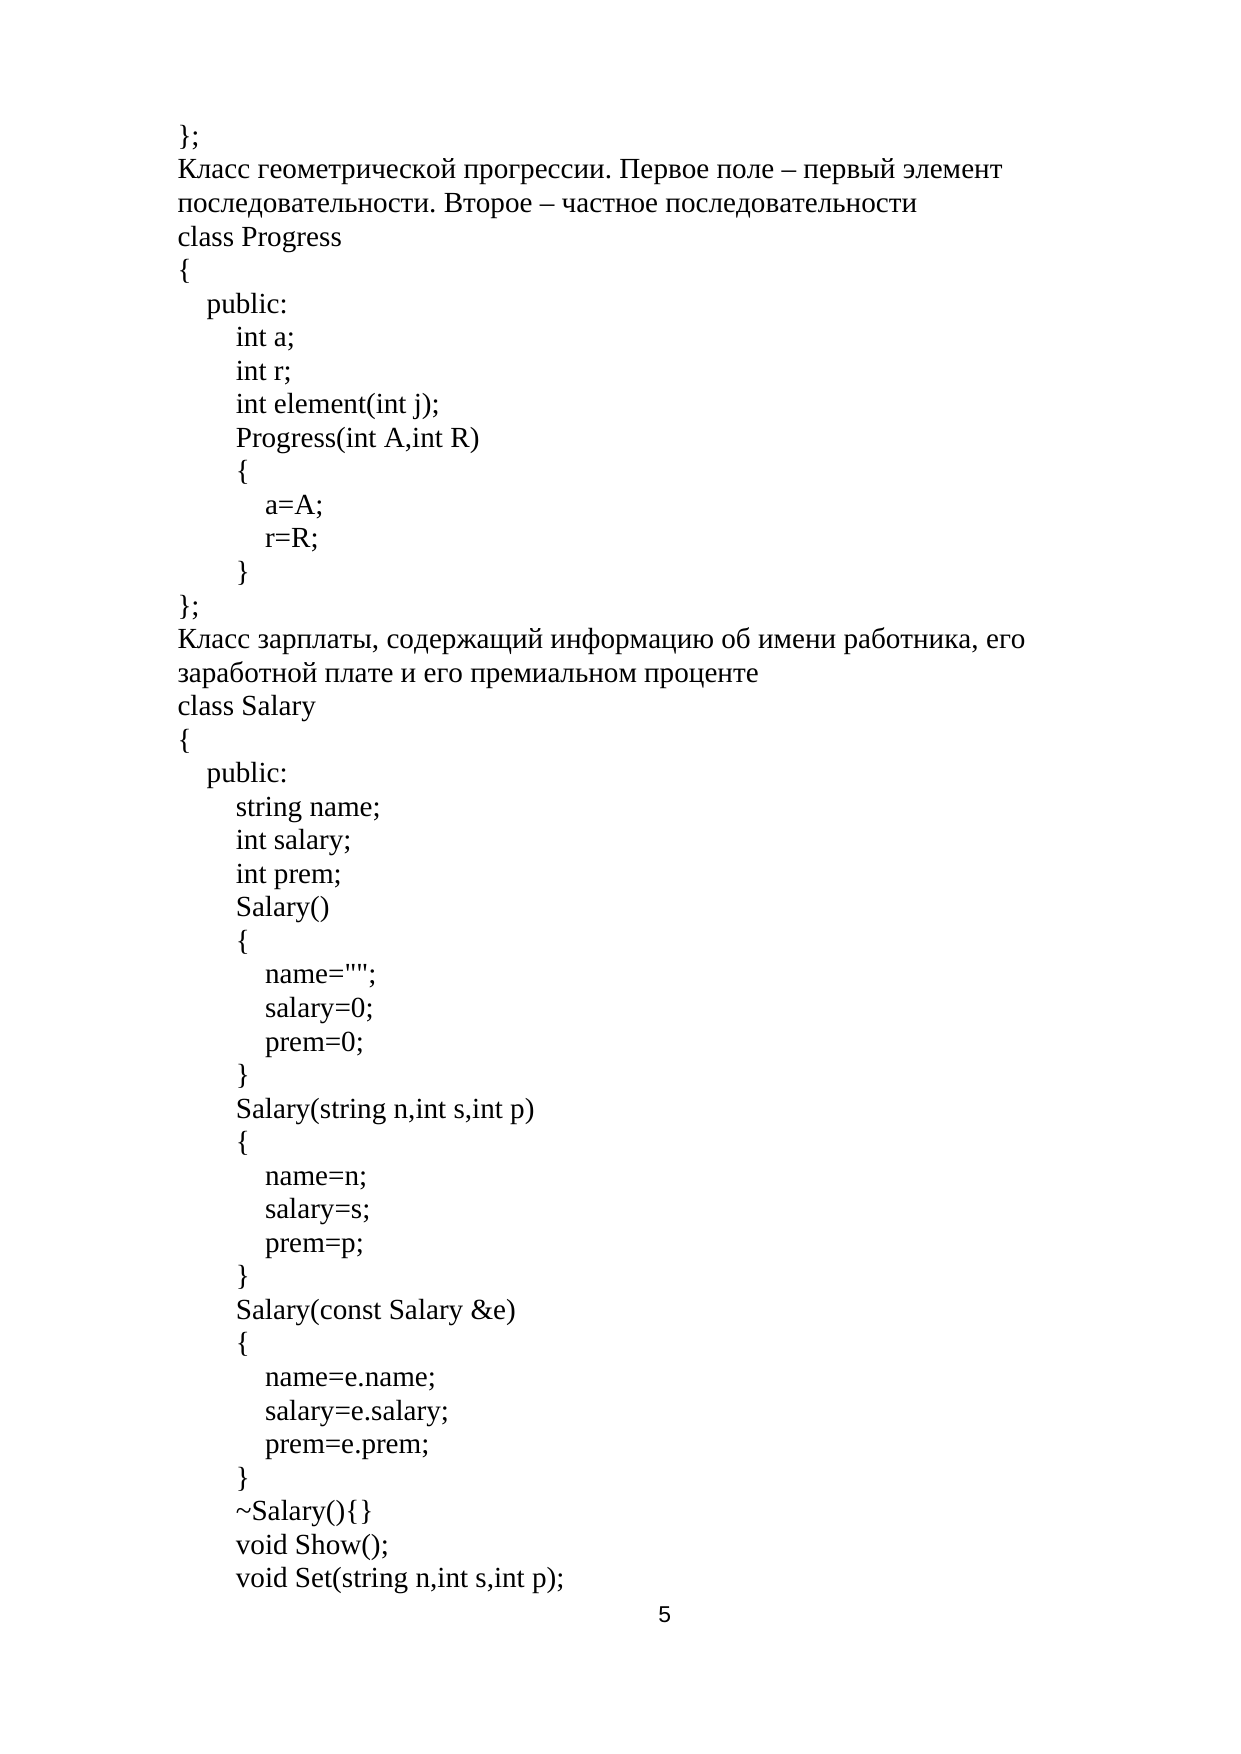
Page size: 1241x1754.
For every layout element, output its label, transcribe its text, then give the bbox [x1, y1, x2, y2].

text a=A; [177, 487, 1152, 521]
text } [177, 554, 1152, 588]
text { [177, 1326, 1152, 1359]
text void Set(string n,int s,int p); [177, 1560, 1152, 1594]
text } [177, 1258, 1152, 1292]
text name=n; [177, 1158, 1152, 1191]
text { [177, 923, 1152, 957]
text ~Salary(){} [177, 1493, 1152, 1527]
text salary=e.salary; [177, 1393, 1152, 1426]
text name=e.name; [177, 1359, 1152, 1393]
text public: [177, 286, 1152, 319]
text class Progress [177, 219, 1152, 252]
text int r; [177, 353, 1152, 386]
text int salary; [177, 822, 1152, 856]
text string name; [177, 789, 1152, 822]
text public: [177, 755, 1152, 789]
text { [177, 1124, 1152, 1158]
text Progress(int A,int R) [177, 420, 1152, 453]
text r=R; [177, 521, 1152, 554]
text Класс геометрической прогрессии. Первое поле – первый элемент последовательности. Второе – частное последовательности [177, 152, 1152, 219]
text prem=e.prem; [177, 1426, 1152, 1460]
text Salary() [177, 889, 1152, 923]
text } [177, 1460, 1152, 1493]
text { [177, 453, 1152, 487]
text } [177, 1057, 1152, 1091]
text { [177, 722, 1152, 755]
text class Salary [177, 688, 1152, 722]
text Salary(const Salary &e) [177, 1292, 1152, 1326]
text int prem; [177, 856, 1152, 889]
text salary=0; [177, 990, 1152, 1024]
text int a; [177, 319, 1152, 353]
text Класс зарплаты, содержащий информацию об имени работника, его заработной плате и его премиальном проценте [177, 621, 1152, 688]
text void Show(); [177, 1527, 1152, 1560]
text prem=0; [177, 1024, 1152, 1057]
text { [177, 252, 1152, 286]
text Salary(string n,int s,int p) [177, 1091, 1152, 1124]
text name=""; [177, 957, 1152, 990]
text prem=p; [177, 1225, 1152, 1258]
text }; [177, 588, 1152, 621]
text salary=s; [177, 1191, 1152, 1225]
text int element(int j); [177, 386, 1152, 420]
text }; [177, 118, 1152, 152]
